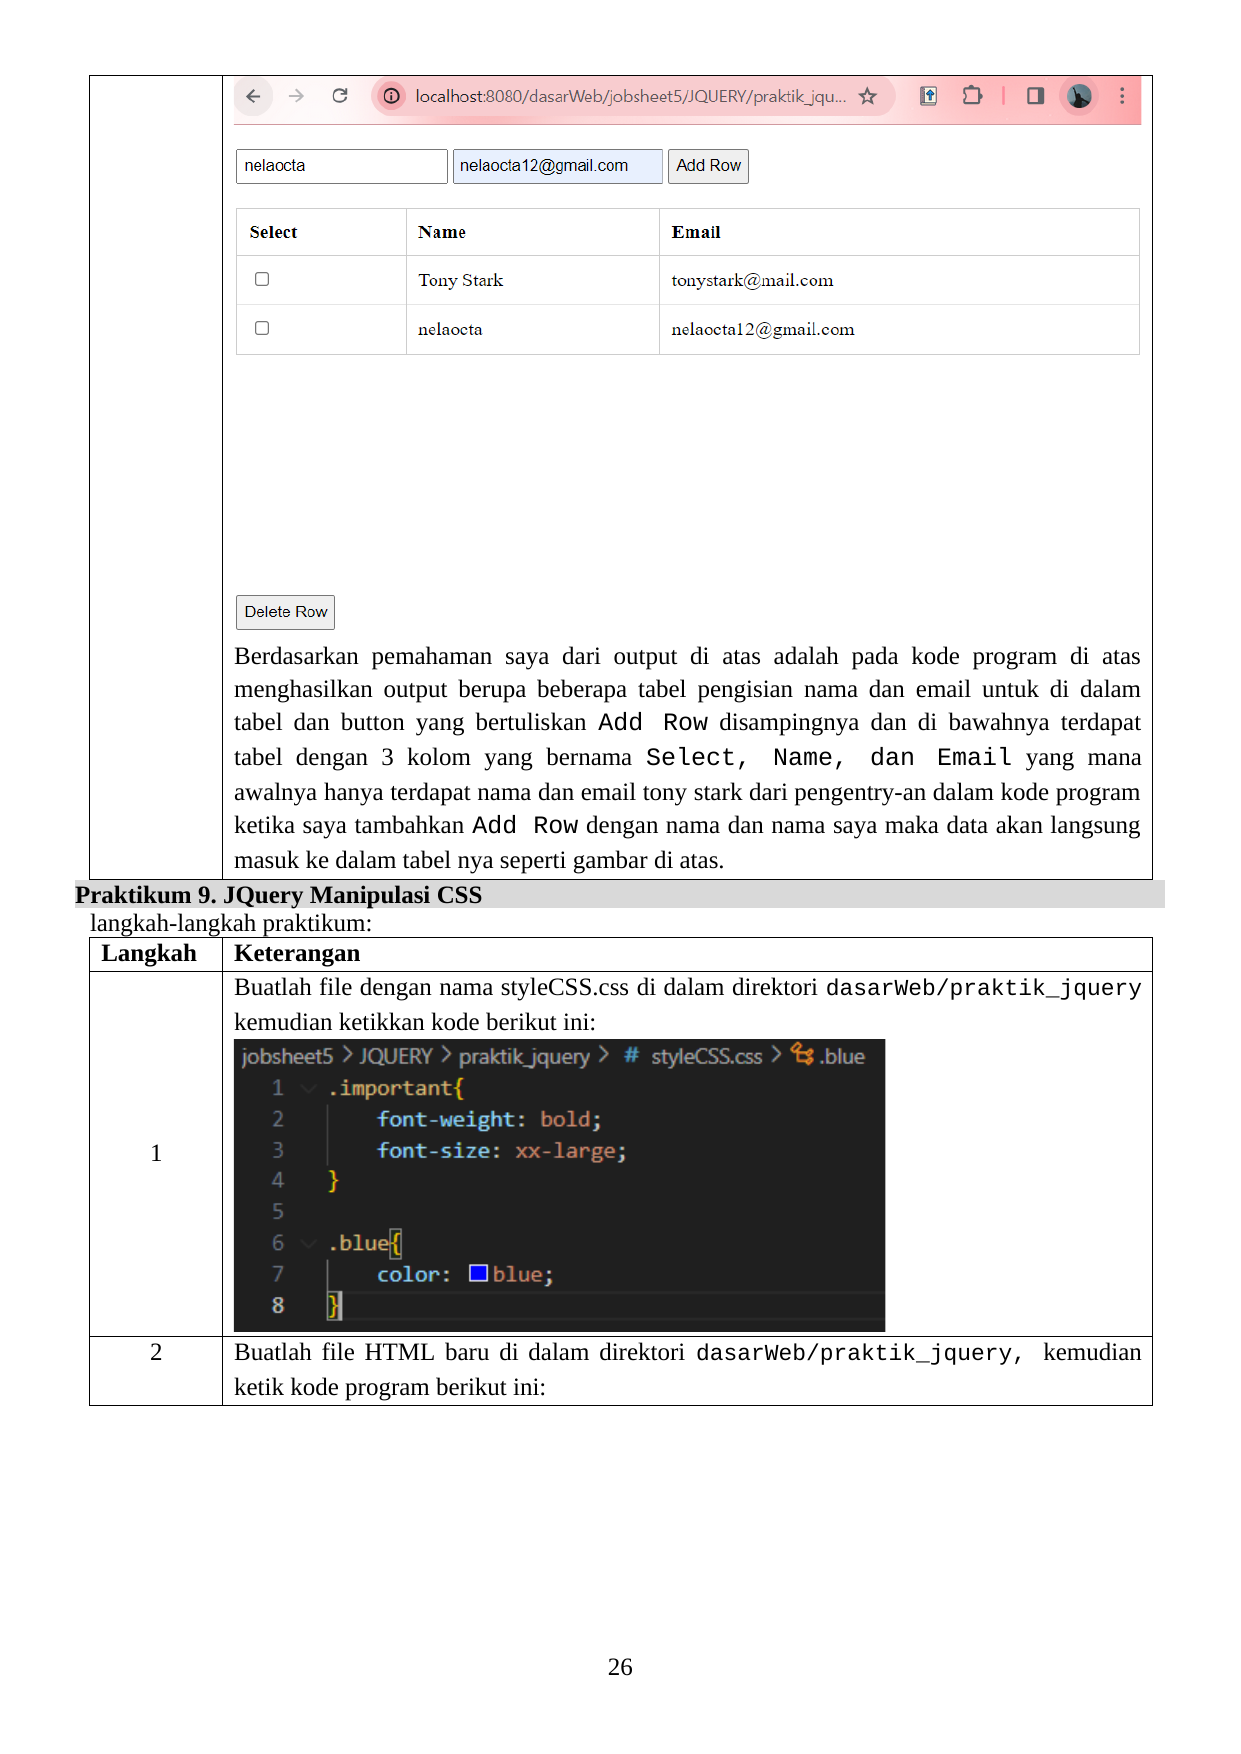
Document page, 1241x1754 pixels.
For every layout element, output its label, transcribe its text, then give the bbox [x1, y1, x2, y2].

table_cell 2 [90, 1337, 222, 1405]
table_header Keterangan [223, 938, 1152, 971]
text langkah-langkah praktikum: [90, 908, 1165, 937]
table_header Langkah [90, 938, 222, 971]
table_cell Buatlah file dengan nama styleCSS.css di dalam direktori dasarWeb/praktik_jquery kemudian ketikkan kode berikut ini: [223, 972, 1152, 1336]
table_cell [223, 76, 1152, 879]
table_cell 5 [90, 76, 222, 879]
text Praktikum 9. JQuery Manipulasi CSS [75, 880, 1165, 908]
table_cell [223, 1337, 1152, 1405]
table_cell 1 [90, 972, 222, 1336]
picture [233, 1039, 886, 1332]
picture [233, 76, 1142, 637]
